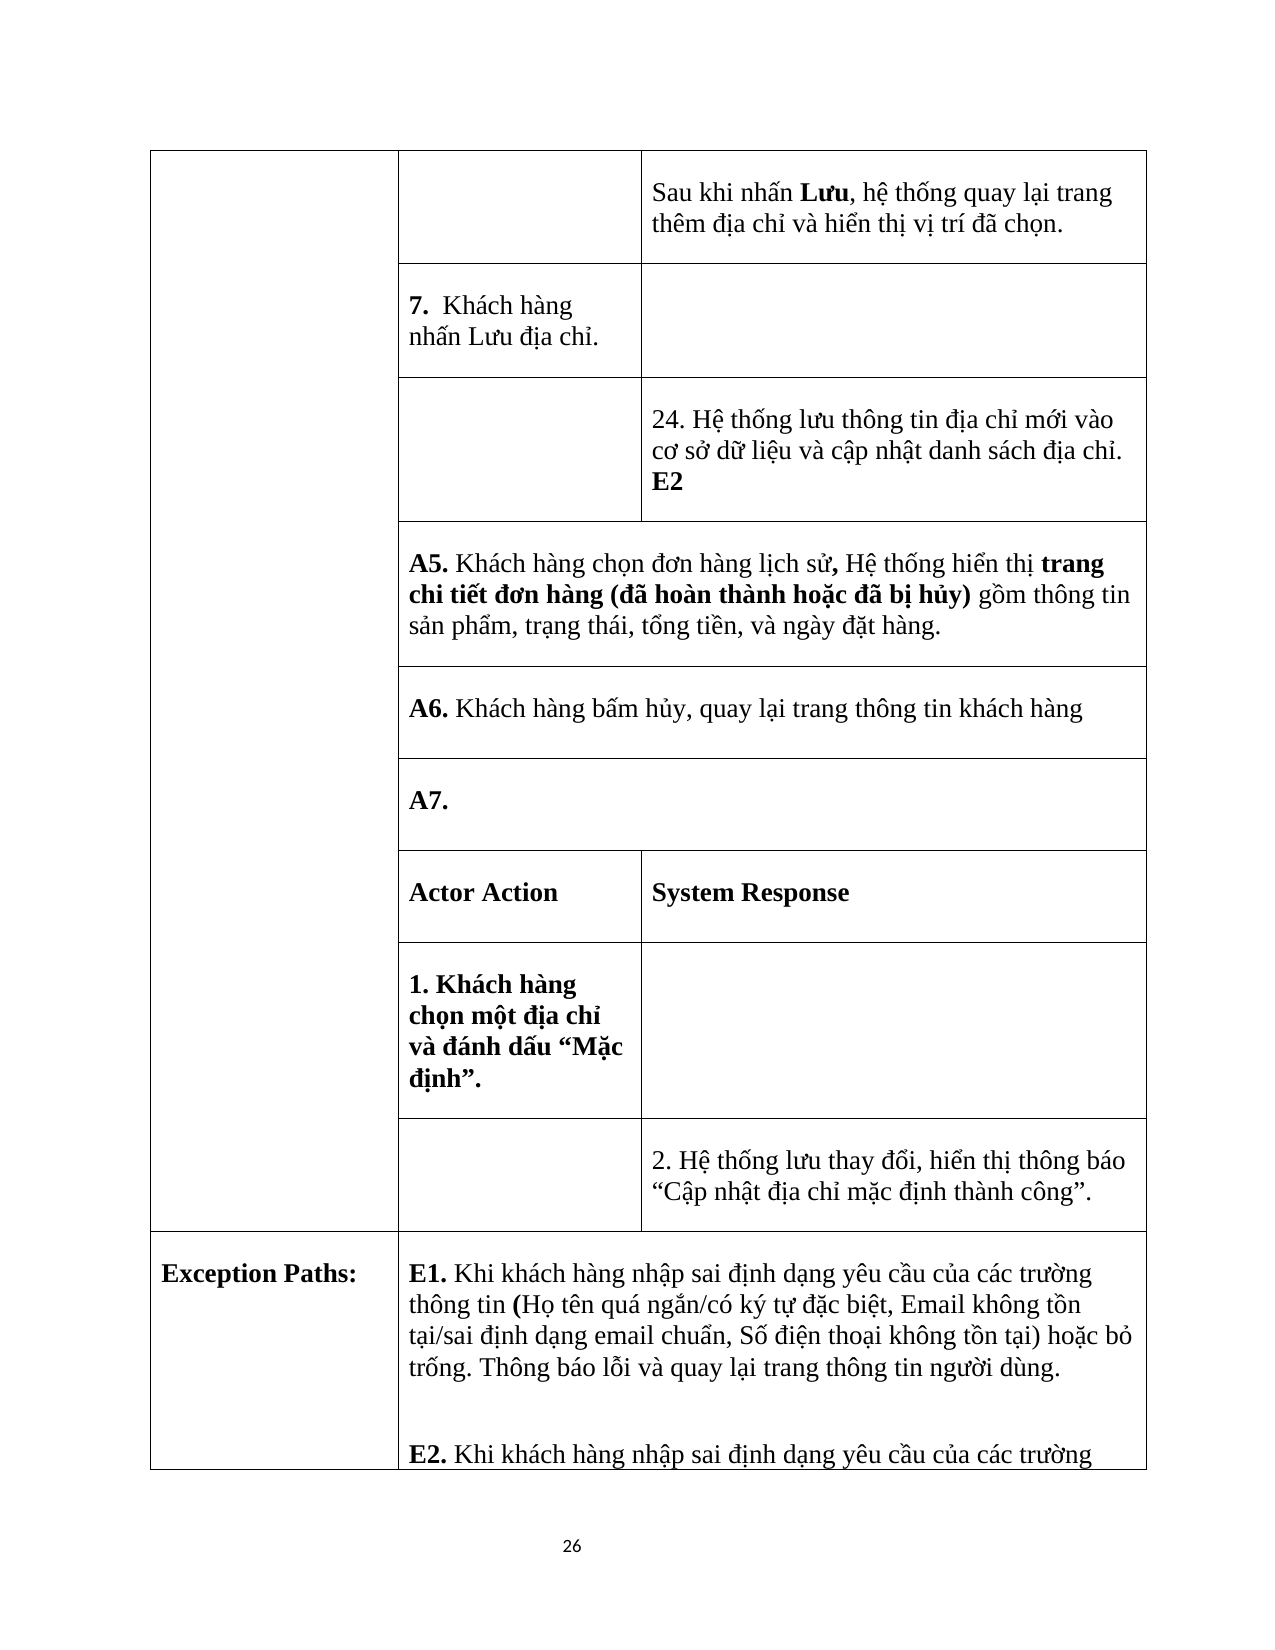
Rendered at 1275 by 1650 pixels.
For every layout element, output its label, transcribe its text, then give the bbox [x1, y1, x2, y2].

table_cell 2. Hệ thống lưu thay đổi, hiển thị thông báo “Cập nhật địa chỉ mặc định thành công”. [642, 1119, 1146, 1231]
table_cell Actor Action [399, 851, 641, 942]
table_cell 7. Khách hàng nhấn Lưu địa chỉ. [399, 264, 641, 377]
table_cell 1. Khách hàng chọn một địa chỉ và đánh dấu “Mặc định”. [399, 943, 641, 1118]
table_cell A5. Khách hàng chọn đơn hàng lịch sử, Hệ thống hiển thị trang chi tiết đơn hàng (đã hoàn thành hoặc đã bị hủy) gồm thông tin sản phẩm, trạng thái, tổng tiền, và ngày đặt hàng. [399, 522, 1146, 666]
table_cell [399, 151, 641, 263]
table_cell A7. [399, 759, 1146, 850]
table_cell [399, 1119, 641, 1231]
table_cell System Response [642, 851, 1146, 942]
table_cell Exception Paths: [151, 1232, 398, 1469]
table_cell [642, 264, 1146, 377]
table_cell 24. Hệ thống lưu thông tin địa chỉ mới vào cơ sở dữ liệu và cập nhật danh sách địa chỉ. E2 [642, 378, 1146, 521]
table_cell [642, 151, 1146, 263]
table_cell [642, 943, 1146, 1118]
table_cell [399, 378, 641, 521]
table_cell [399, 1232, 1146, 1469]
table_cell A6. Khách hàng bấm hủy, quay lại trang thông tin khách hàng [399, 667, 1146, 758]
